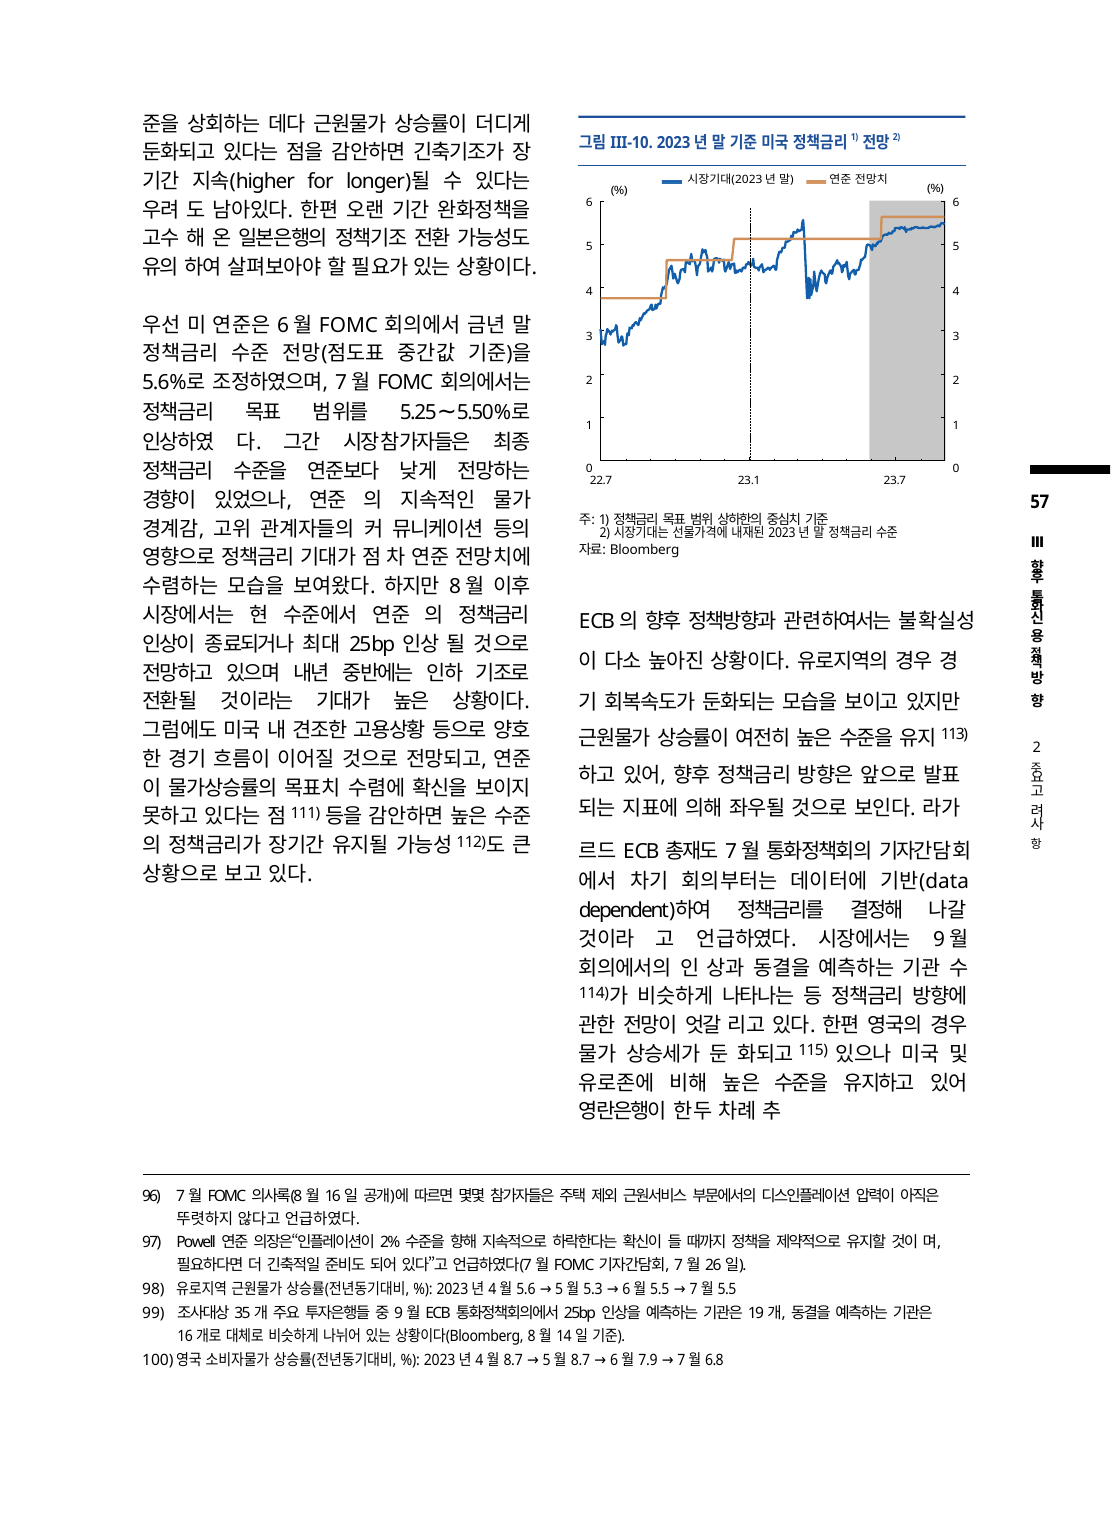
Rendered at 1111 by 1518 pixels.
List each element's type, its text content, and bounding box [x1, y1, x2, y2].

text 주: 1) 정책금리 목표 범위 상하한의 중심치 기준 [578, 513, 1110, 527]
list 유로지역 근원물가 상승률(전년동기대비, %): 2023년 4월 5.6 → 5월 5.3 → 6월 5.5 → 7월 5.5 [142, 1276, 1110, 1299]
text 에서 차기 회의부터는 데이터에 기반(data dependent)하여 정책금리를 결정해 나갈 것이라 고 언급하였다. 시장에서는 9월 회의에서의 인 상과 동결을 예측하는 기관 수114)가 비슷하게 나타나는 등 정책금리 방향에 관한 전망이 엇갈 리고 있다. 한편 영국의 경우 물가 상승세가 둔 화되고115) 있으나 미국 및 유로존에 비해 높은 수준을 유지하고 있어 영란은행이 한두 차례 추 [578, 866, 969, 1125]
subtitle 57 [1030, 487, 1110, 513]
text 1 1 [586, 417, 1110, 433]
picture [661, 180, 682, 184]
text 우선 미 연준은 6월 FOMC 회의에서 금년 말 정책금리 수준 전망(점도표 중간값 기준)을 5.6%로 조정하였으며, 7월 FOMC 회의에서는 정책금리 목표 범위를 5.25∼5.50%로 인상하였 다. 그간 시장참가자들은 최종 정책금리 수준을 연준보다 낮게 전망하는 경향이 있었으나, 연준 의 지속적인 물가 경계감, 고위 관계자들의 커 뮤니케이션 등의 영향으로 정책금리 기대가 점 차 연준 전망치에 수렴하는 모습을 보여왔다. 하지만 8월 이후 시장에서는 현 수준에서 연준 의 정책금리 인상이 종료되거나 최대 25bp 인상 될 것으로 전망하고 있으며 내년 중반에는 인하 기조로 전환될 것이라는 기대가 높은 상황이다. 그럼에도 미국 내 견조한 고용상황 등으로 양호 한 경기 흐름이 이어질 것으로 전망되고, 연준 이 물가상승률의 목표치 수렴에 확신을 보이지 못하고 있다는 점111) 등을 감안하면 높은 수준 의 정책금리가 장기간 유지될 가능성112)도 큰 상황으로 보고 있다. [142, 309, 532, 888]
text 이 다소 높아진 상황이다. 유로지역의 경우 경 정 [578, 643, 1110, 674]
list Powell 연준 의장은“인플레이션이 2% 수준을 향해 지속적으로 하락한다는 확신이 들 때까지 정책을 제약적으로 유지할 것이 며, 필요하다면 더 긴축적일 준비도 되어 있다”고 언급하였다(7월 FOMC 기자간담회, 7월 26일). [142, 1230, 968, 1275]
text 통 화 [1030, 593, 1046, 616]
text 2 2 [586, 372, 1110, 388]
text 6 6 [586, 196, 1110, 209]
text 준을 상회하는 데다 근원물가 상승률이 더디게 둔화되고 있다는 점을 감안하면 긴축기조가 장 기간 지속(higher for longer)될 수 있다는 우려 도 남아있다. 한편 오랜 기간 완화정책을 고수 해 온 일본은행의 정책기조 전환 가능성도 유의 하여 살펴보아야 할 필요가 있는 상황이다. [142, 108, 532, 281]
text 3 3 [586, 328, 1110, 343]
text 그림 III-10. 2023년 말 기준 미국 정책금리1) 전망2) [578, 129, 1110, 153]
text 0 0 [586, 462, 1110, 475]
text 하고 있어, 향후 정책금리 방향은 앞으로 발표 주 [578, 753, 1110, 790]
list 7월 FOMC 의사록(8월 16일 공개)에 따르면 몇몇 참가자들은 주택 제외 근원서비스 부문에서의 디스인플레이션 압력이 아직은 뚜렷하지 않다고 언급하였다. [142, 1183, 968, 1229]
text 5 5 [586, 238, 1110, 254]
text 되는 지표에 의해 좌우될 것으로 보인다. 라가 고 [578, 790, 1110, 822]
picture [806, 180, 827, 184]
text 4 4 [586, 283, 1110, 298]
text ECB의 향후 정책방향과 관련하여서는 불확실성 신 [578, 616, 1110, 631]
text 기 회복속도가 둔화되는 모습을 보이고 있지만 향 [578, 686, 1110, 715]
text 2) 시장기대는 선물가격에 내재된 2023년 말 정책금리 수준 [599, 527, 1110, 540]
list 조사대상 35개 주요 투자은행들 중 9월 ECB 통화정책회의에서 25bp 인상을 예측하는 기관은 19개, 동결을 예측하는 기관은 [142, 1300, 1110, 1323]
list 영국 소비자물가 상승률(전년동기대비, %): 2023년 4월 8.7 → 5월 8.7 → 6월 7.9 → 7월 6.8 [142, 1347, 1110, 1369]
text 향 후 [1030, 563, 1046, 586]
text 르드 ECB 총재도 7월 통화정책회의 기자간담회 항 [578, 831, 1110, 865]
text 16개로 대체로 비슷하게 나뉘어 있는 상황이다(Bloomberg, 8월 14일 기준). [177, 1323, 1110, 1346]
text 근원물가 상승률이 여전히 높은 수준을 유지113) 2 [578, 715, 1110, 753]
text 자료: Bloomberg Ⅲ [578, 540, 1110, 558]
